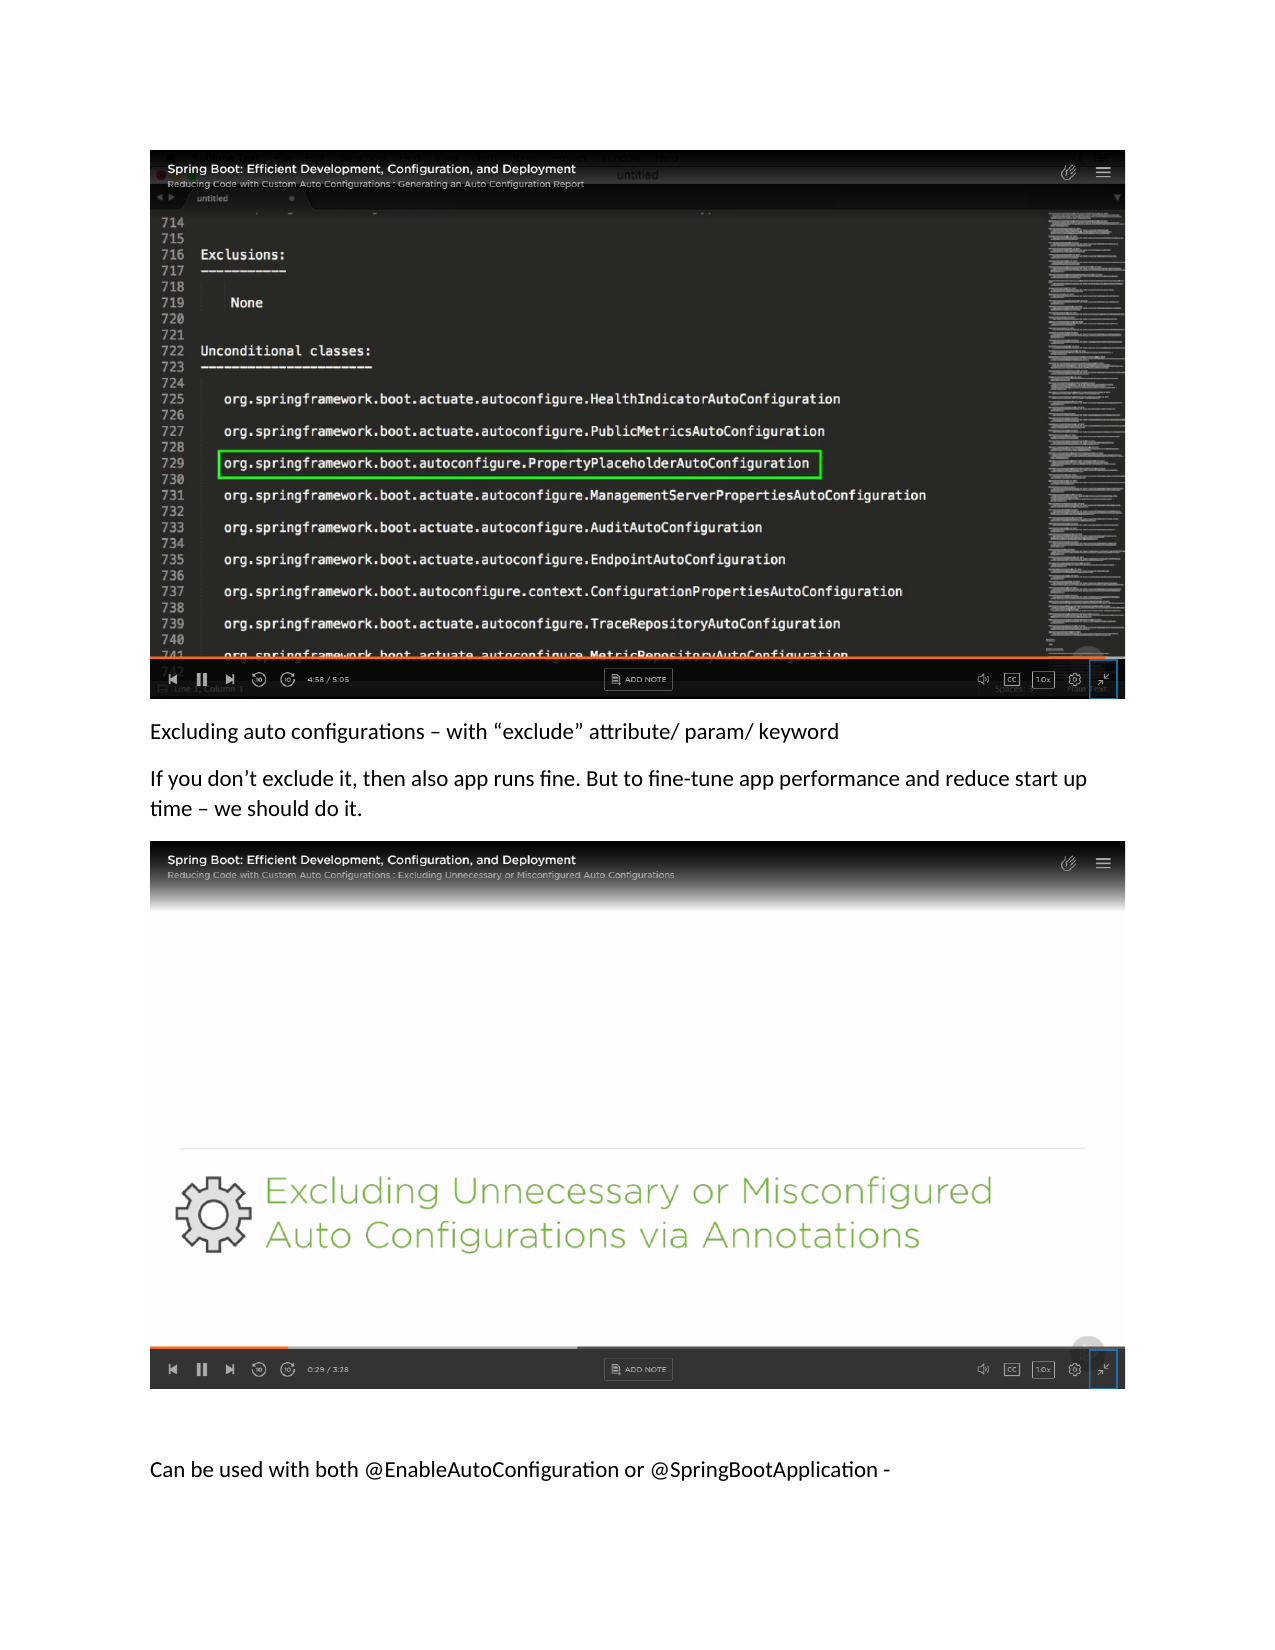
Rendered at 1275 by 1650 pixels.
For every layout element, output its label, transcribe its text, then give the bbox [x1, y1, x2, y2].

picture [150, 150, 1125, 699]
text Can be used with both @EnableAutoConfiguration or @SpringBootApplication - [150, 1455, 1125, 1483]
text If you don’t exclude it, then also app runs fine. But to fine-tune app performance and reduce start up time – we should do it. [150, 764, 1125, 822]
text Excluding auto configurations – with “exclude” attribute/ param/ keyword [150, 717, 1125, 745]
picture [150, 841, 1125, 1389]
